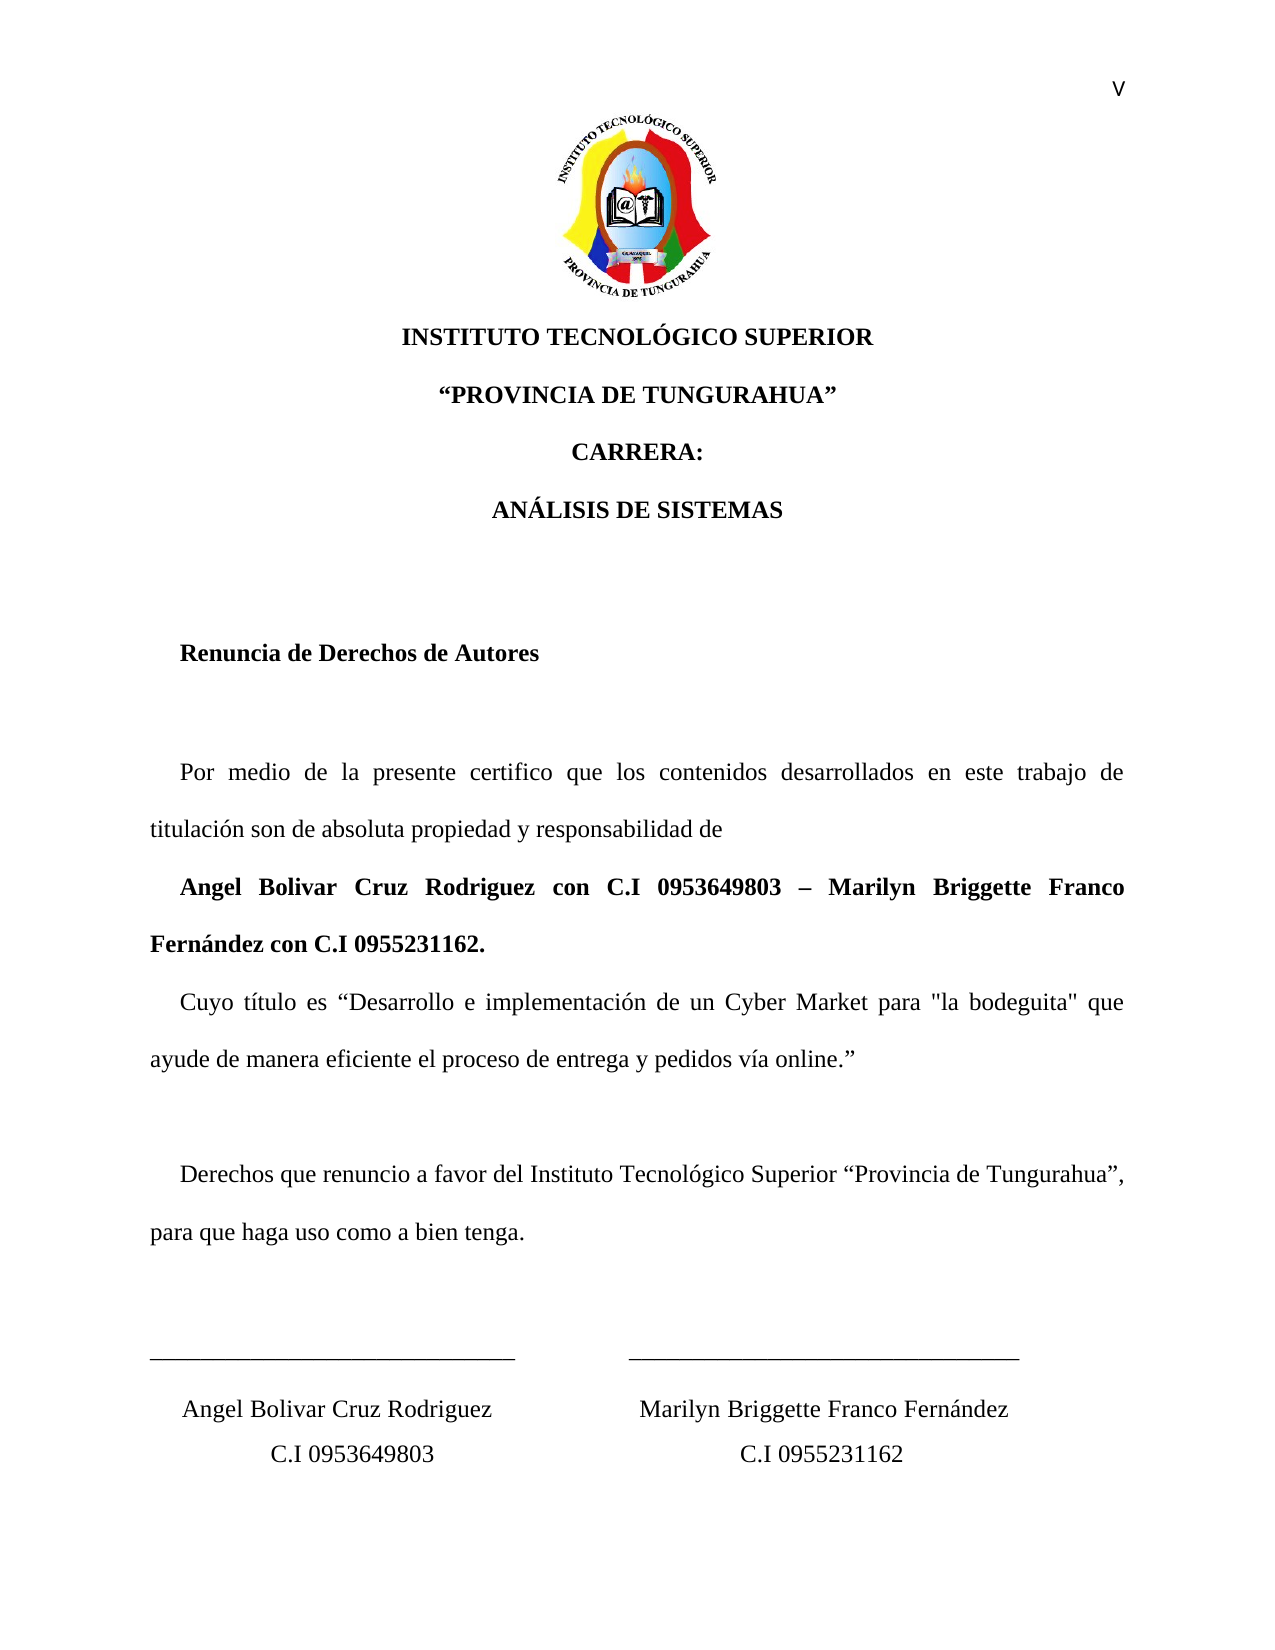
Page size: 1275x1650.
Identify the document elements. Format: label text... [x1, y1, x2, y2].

text Derechos que renuncio a favor del Instituto Tecnológico Superior “Provincia de Tungurahua”, para que haga uso como a bien tenga. [150, 1159, 1125, 1245]
text Cuyo título es “Desarrollo e implementación de un Cyber Market para "la bodeguita" que ayude de manera eficiente el proceso de entrega y pedidos vía online.” [150, 987, 1125, 1073]
subtitle Renuncia de Derechos de Autores [150, 638, 1125, 667]
text CARRERA: [150, 437, 1125, 466]
text ANÁLISIS DE SISTEMAS [150, 495, 1125, 524]
text Angel Bolivar Cruz Rodriguez Marilyn Briggette Franco Fernández [150, 1394, 1078, 1422]
text C.I 0953649803 C.I 0955231162 [150, 1439, 1078, 1468]
text _____________________________ _______________________________ [150, 1334, 1078, 1363]
picture [555, 112, 720, 302]
text Por medio de la presente certifico que los contenidos desarrollados en este trabajo de titulación son de absoluta propiedad y responsabilidad de [150, 757, 1125, 843]
text “PROVINCIA DE TUNGURAHUA” [150, 380, 1125, 409]
text Angel Bolivar Cruz Rodriguez con C.I 0953649803 – Marilyn Briggette Franco Fernández con C.I 0955231162. [150, 872, 1125, 958]
text INSTITUTO TECNOLÓGICO SUPERIOR [150, 322, 1125, 351]
